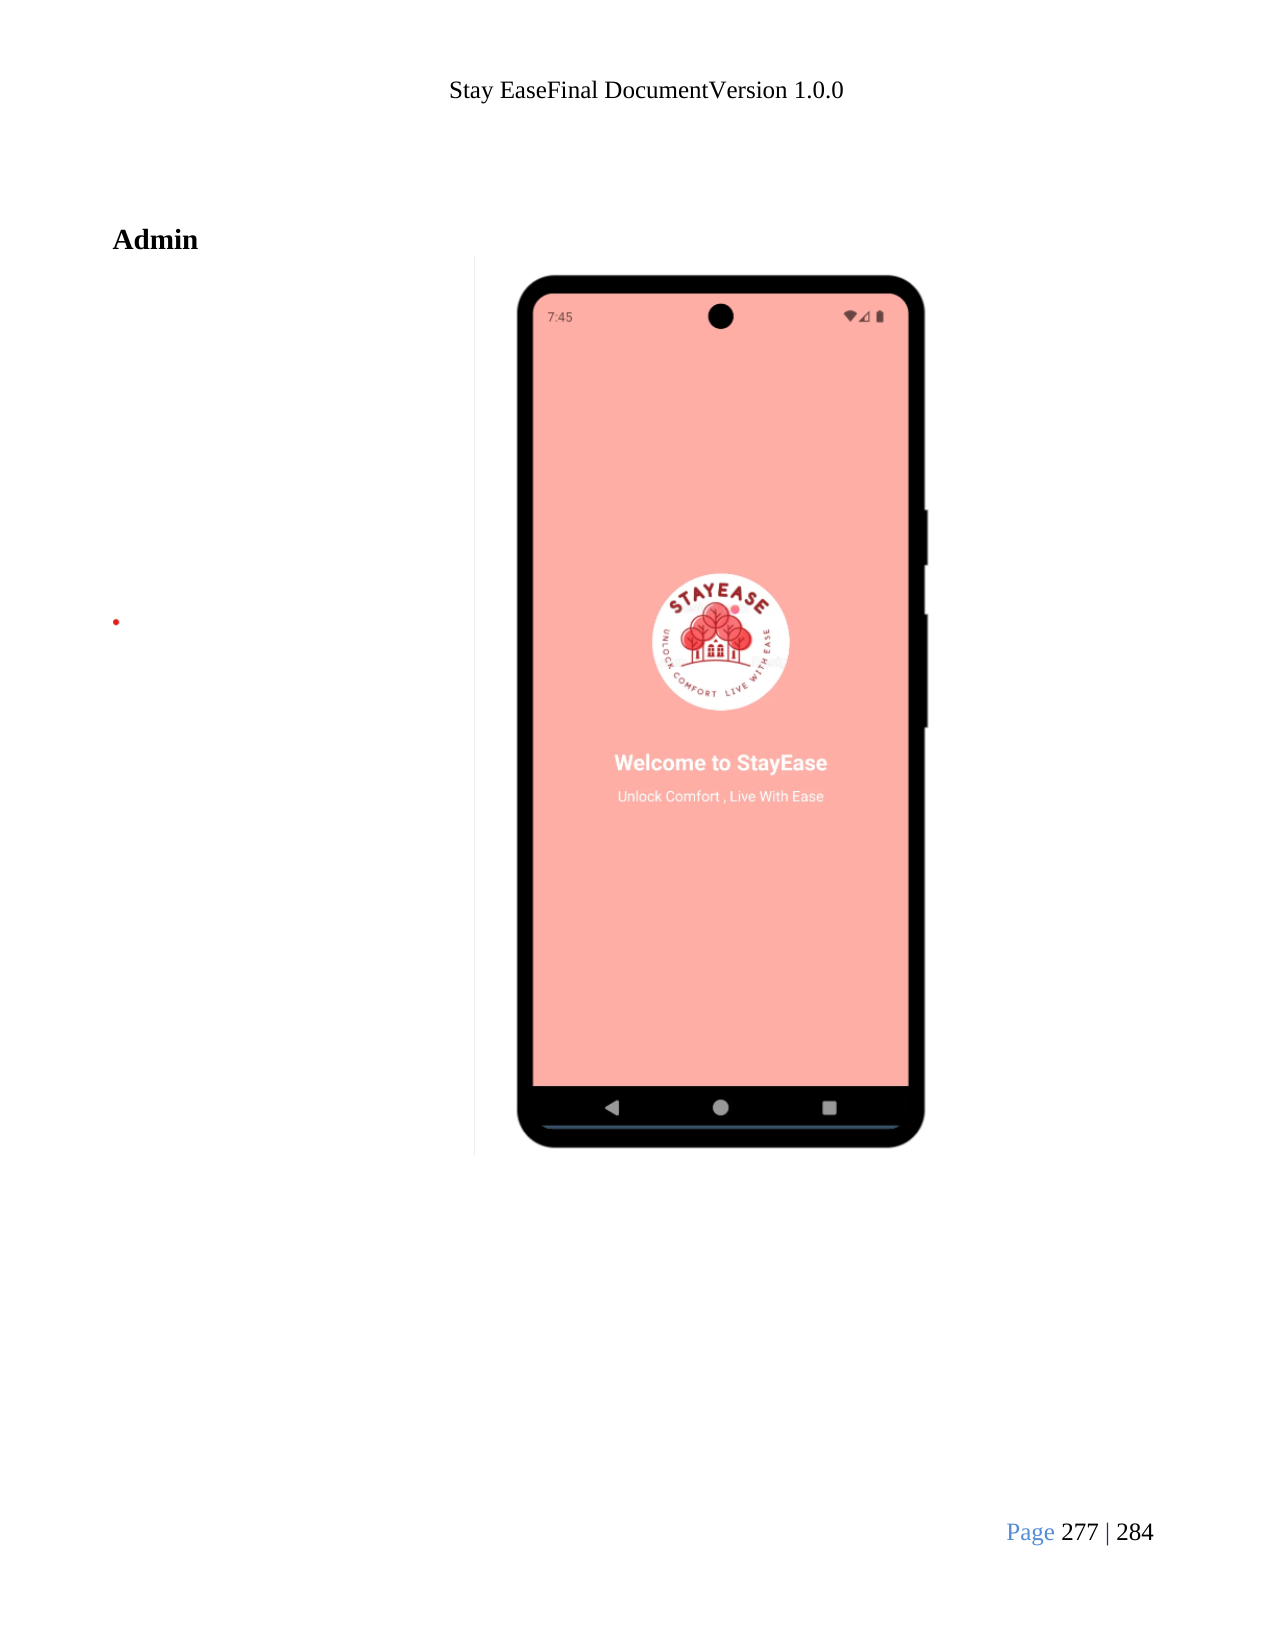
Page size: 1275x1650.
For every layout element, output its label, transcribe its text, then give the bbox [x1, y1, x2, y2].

picture [112, 255, 936, 1156]
text Admin [112, 222, 1181, 256]
